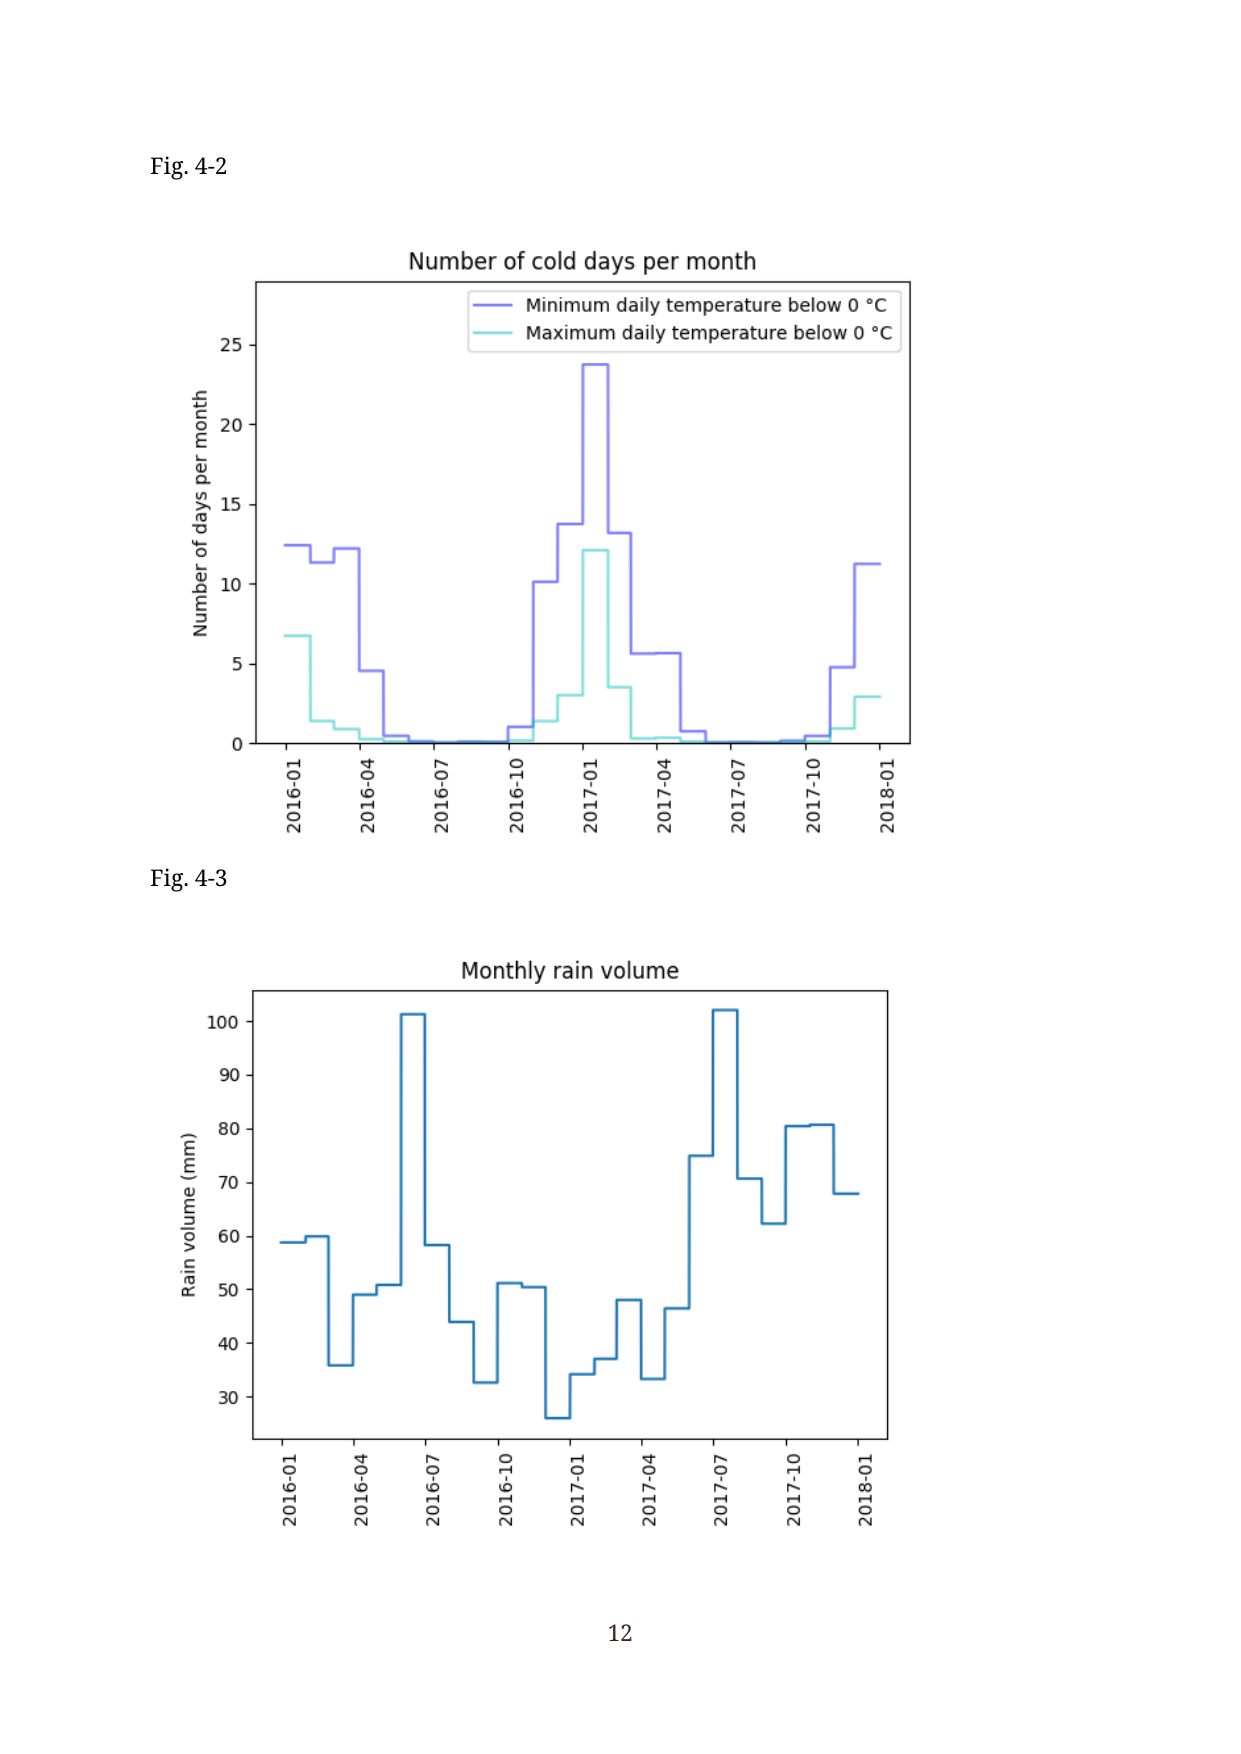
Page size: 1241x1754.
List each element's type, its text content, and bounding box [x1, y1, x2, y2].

picture [150, 916, 969, 1531]
text Fig. 4-3 [150, 861, 1090, 893]
text Fig. 4-2 [150, 150, 1090, 181]
picture [150, 205, 993, 838]
